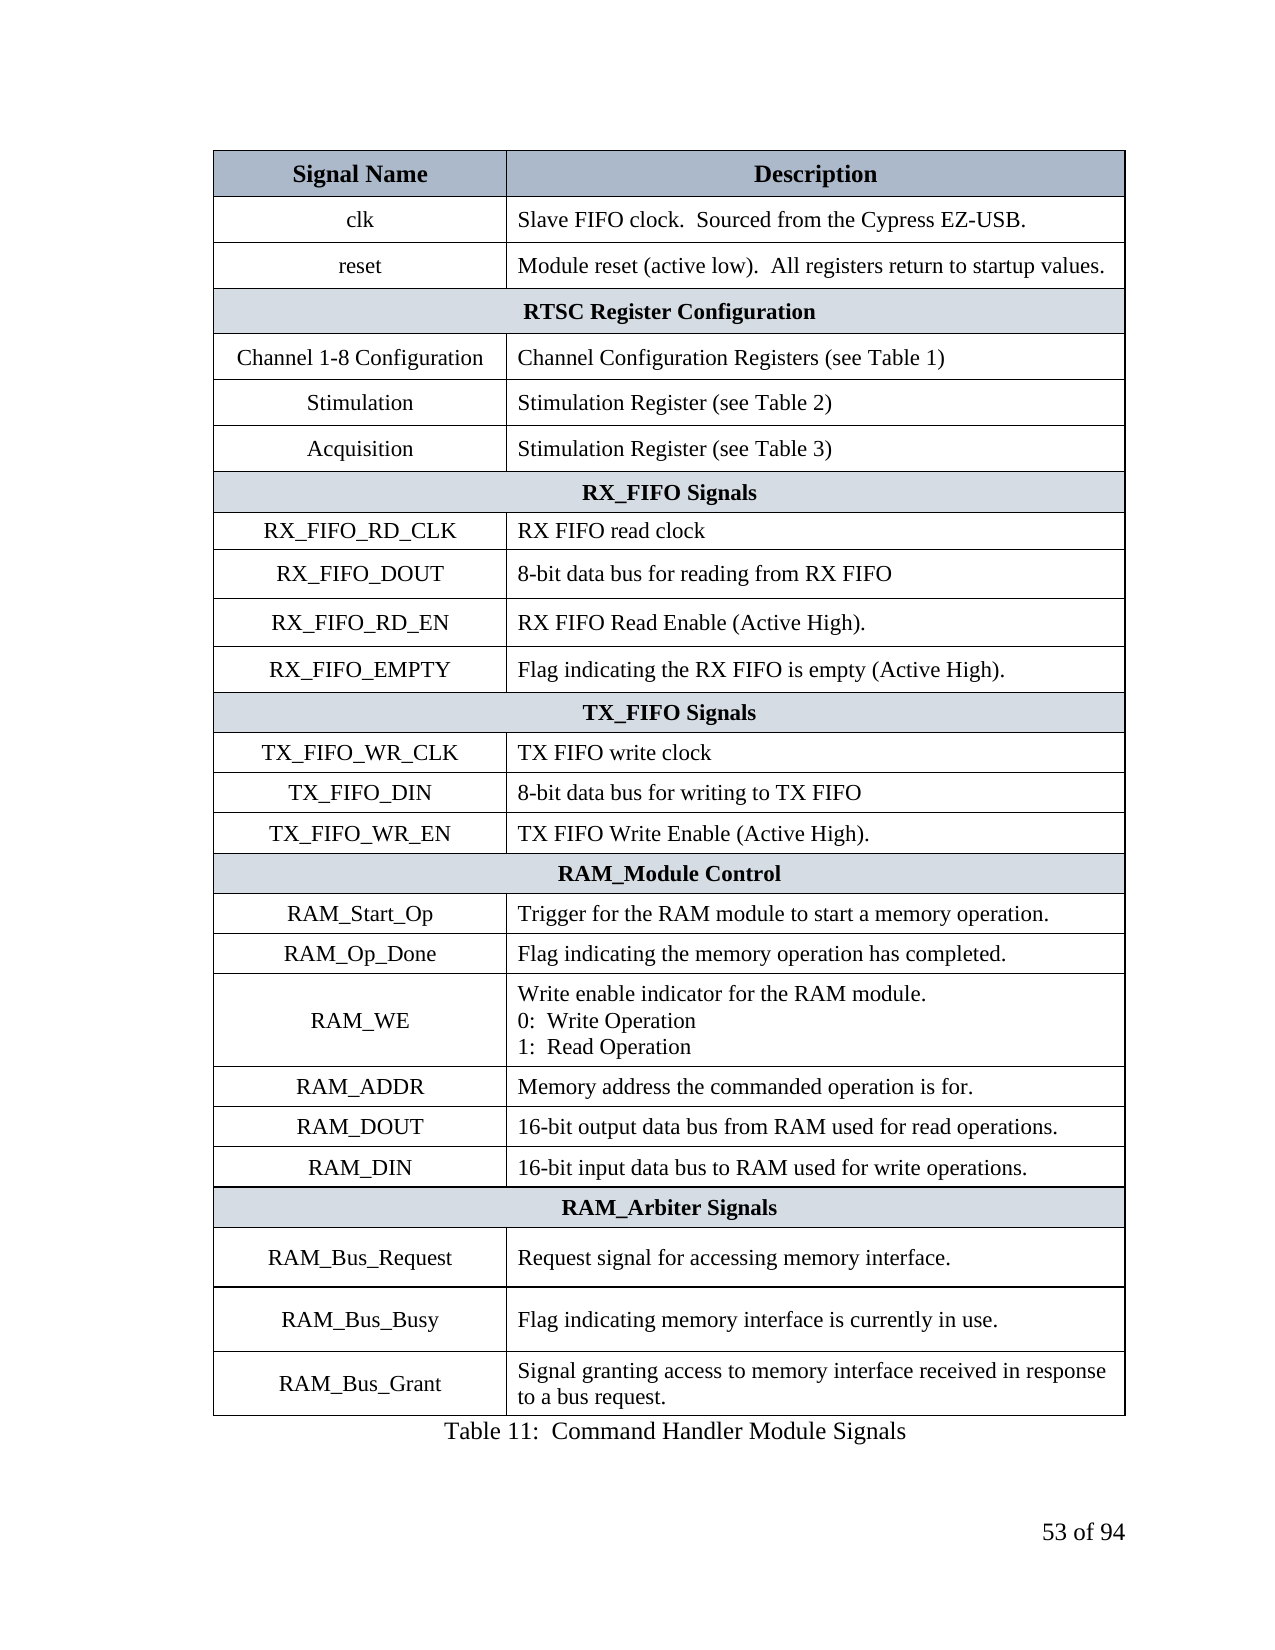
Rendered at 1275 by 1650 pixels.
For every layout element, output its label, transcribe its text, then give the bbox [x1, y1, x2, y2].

table_cell RX_FIFO_DOUT [214, 550, 506, 598]
table_cell Memory address the commanded operation is for. [507, 1067, 1124, 1106]
table_cell TX FIFO Write Enable (Active High). [507, 813, 1124, 852]
table_cell Stimulation [214, 380, 506, 425]
table_cell TX_FIFO_WR_CLK [214, 733, 506, 772]
table_cell reset [214, 243, 506, 287]
table_cell TX FIFO write clock [507, 733, 1124, 772]
table_cell Signal granting access to memory interface received in response to a bus request. [507, 1352, 1124, 1415]
table_cell RAM_Module Control [214, 854, 1124, 893]
table_cell RAM_DOUT [214, 1107, 506, 1146]
table_cell Flag indicating the RX FIFO is empty (Active High). [507, 647, 1124, 692]
table_cell RTSC Register Configuration [214, 289, 1124, 333]
table_cell RX FIFO Read Enable (Active High). [507, 599, 1124, 646]
table_cell RAM_Bus_Busy [214, 1288, 506, 1351]
table_cell Slave FIFO clock. Sourced from the Cypress EZ-USB. [507, 197, 1124, 242]
table_cell RAM_DIN [214, 1147, 506, 1186]
table_cell RX_FIFO_RD_EN [214, 599, 506, 646]
table_cell Trigger for the RAM module to start a memory operation. [507, 894, 1124, 933]
table_cell RX_FIFO Signals [214, 472, 1124, 512]
table_cell RX_FIFO_EMPTY [214, 647, 506, 692]
table_cell Flag indicating memory interface is currently in use. [507, 1288, 1124, 1351]
table_cell RAM_Arbiter Signals [214, 1188, 1124, 1227]
table_cell Channel 1-8 Configuration [214, 334, 506, 379]
table_cell RX FIFO read clock [507, 513, 1124, 548]
table_cell 16-bit input data bus to RAM used for write operations. [507, 1147, 1124, 1186]
table_cell TX_FIFO_DIN [214, 773, 506, 812]
table_cell Channel Configuration Registers (see Table 1) [507, 334, 1124, 379]
table_cell Acquisition [214, 426, 506, 471]
table_header Description [507, 151, 1124, 196]
table_cell Stimulation Register (see Table 3) [507, 426, 1124, 471]
table_cell Module reset (active low). All registers return to startup values. [507, 243, 1124, 287]
table_cell 16-bit output data bus from RAM used for read operations. [507, 1107, 1124, 1146]
table_cell TX_FIFO_WR_EN [214, 813, 506, 852]
table_cell RAM_WE [214, 974, 506, 1066]
table_cell TX_FIFO Signals [214, 693, 1124, 732]
table_cell RAM_Op_Done [214, 934, 506, 973]
table_cell RX_FIFO_RD_CLK [214, 513, 506, 548]
table_cell RAM_Start_Op [214, 894, 506, 933]
table_cell RAM_ADDR [214, 1067, 506, 1106]
table_cell Request signal for accessing memory interface. [507, 1228, 1124, 1286]
table_cell clk [214, 197, 506, 242]
table_cell RAM_Bus_Request [214, 1228, 506, 1286]
text Table 11: Command Handler Module Signals [225, 1416, 1125, 1444]
table_header Signal Name [214, 151, 506, 196]
table_cell RAM_Bus_Grant [214, 1352, 506, 1415]
table_cell 8-bit data bus for writing to TX FIFO [507, 773, 1124, 812]
table_cell Flag indicating the memory operation has completed. [507, 934, 1124, 973]
table_cell Stimulation Register (see Table 2) [507, 380, 1124, 425]
table_cell 8-bit data bus for reading from RX FIFO [507, 550, 1124, 598]
table_cell Write enable indicator for the RAM module. 0: Write Operation 1: Read Operation [507, 974, 1124, 1066]
